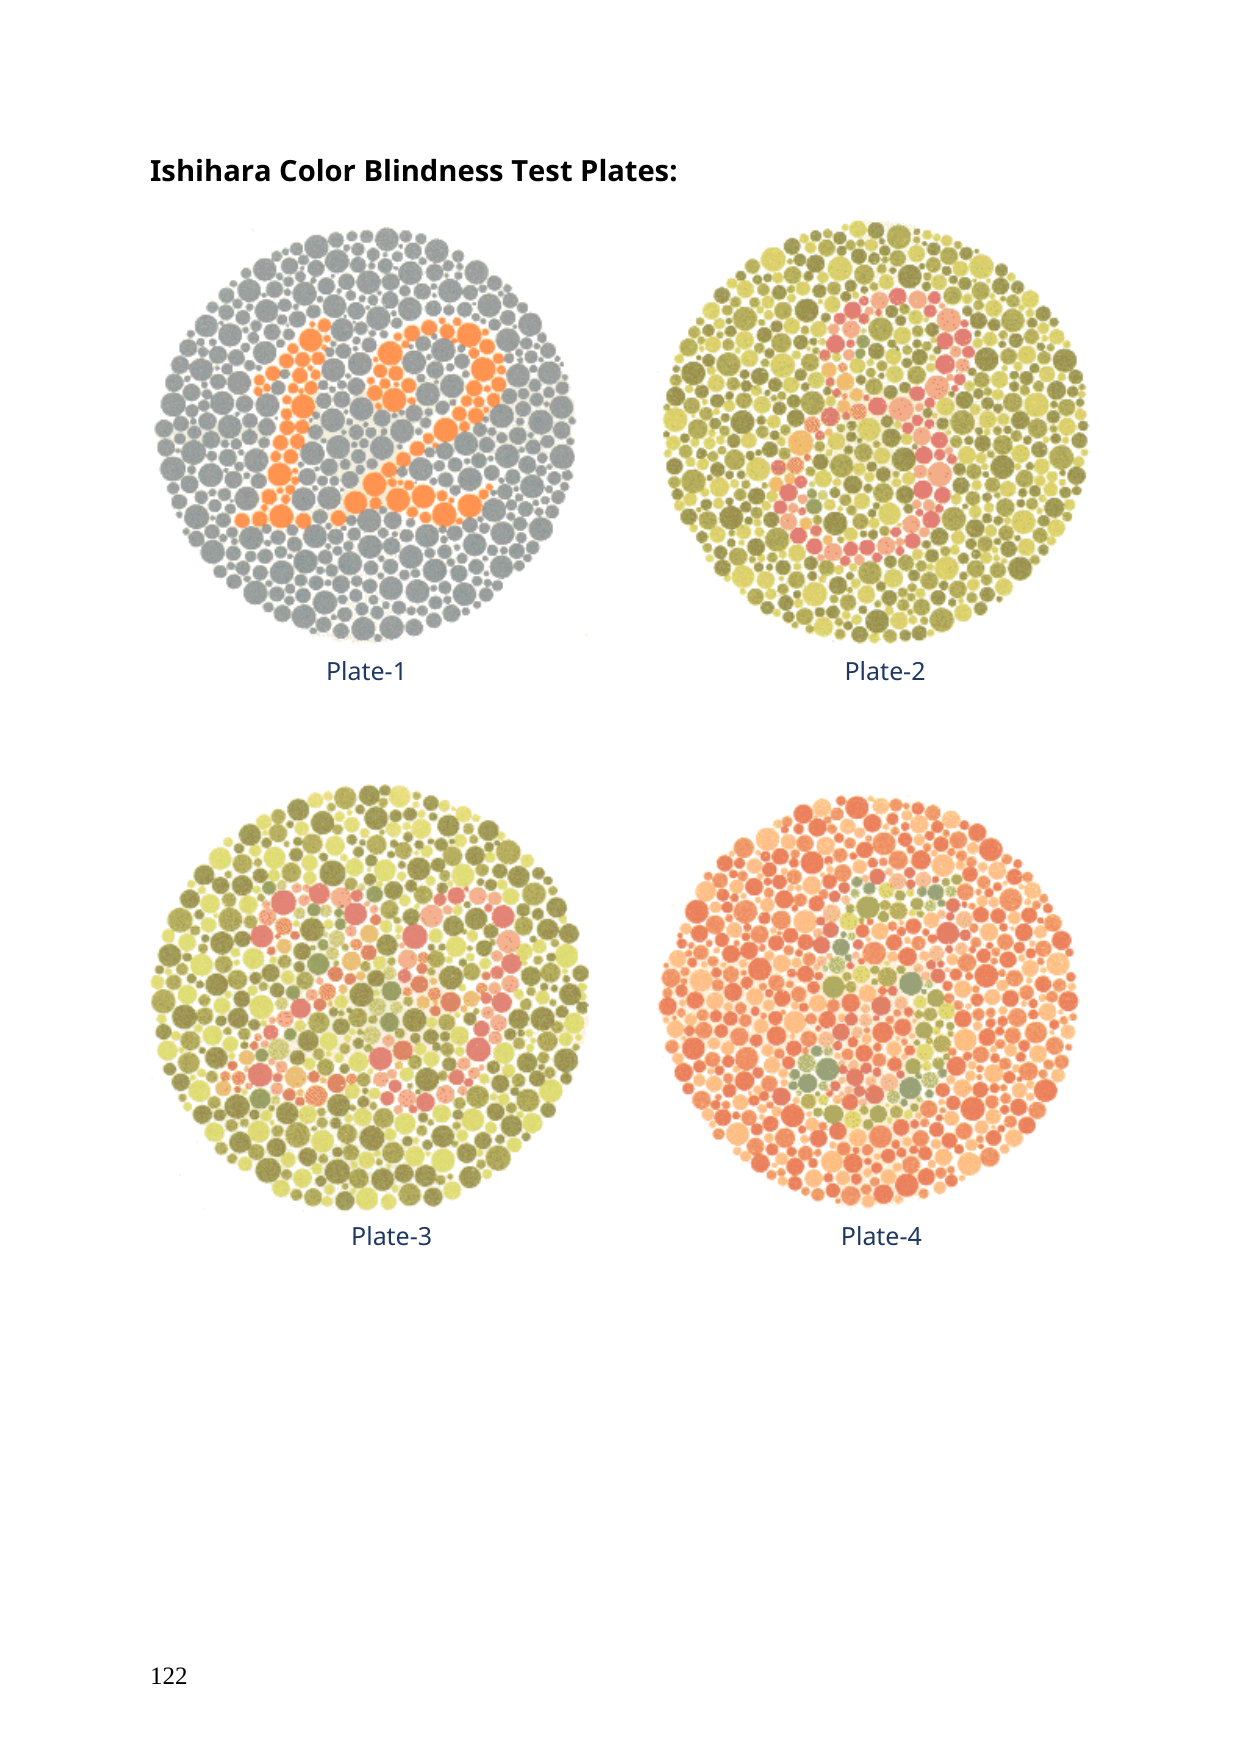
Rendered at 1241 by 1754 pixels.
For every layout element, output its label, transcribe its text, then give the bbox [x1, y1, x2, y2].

subtitle Ishihara Color Blindness Test Plates: [150, 150, 1090, 190]
subtitle Plate-3 Plate-4 [150, 1219, 1090, 1253]
picture [150, 218, 589, 650]
picture [650, 783, 1089, 1215]
subtitle Plate-1 Plate-2 [225, 654, 1090, 688]
picture [651, 218, 1090, 650]
picture [150, 783, 589, 1215]
